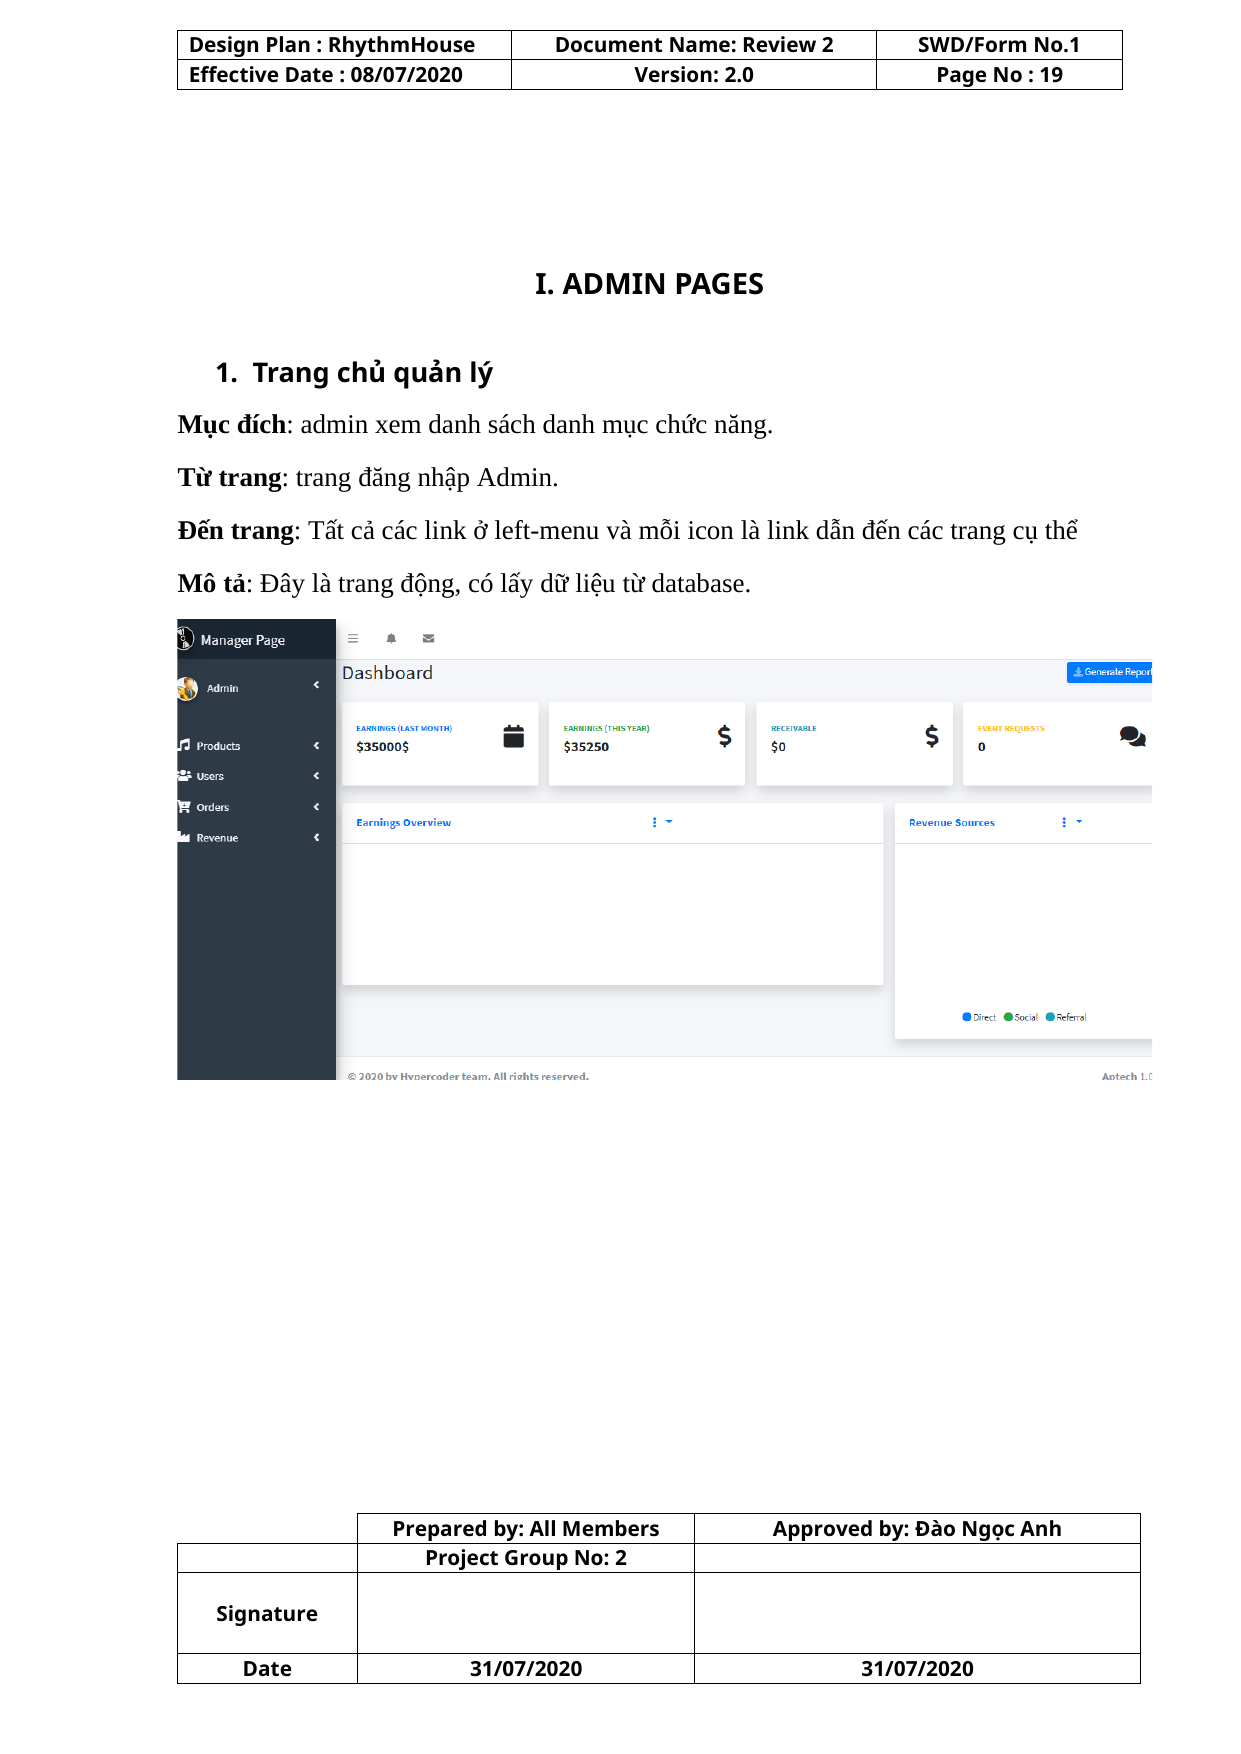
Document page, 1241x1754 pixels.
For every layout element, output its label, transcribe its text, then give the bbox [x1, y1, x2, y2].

subtitle I. ADMIN pages [177, 263, 1122, 303]
text Mô tả: Đây là trang động, có lấy dữ liệu từ database. [177, 567, 1122, 598]
text Mục đích: admin xem danh sách danh mục chức năng. [177, 408, 1122, 439]
picture [177, 619, 1153, 1080]
text Từ trang: trang đăng nhập Admin. [177, 461, 1122, 492]
list Trang chủ quản lý [215, 353, 1122, 390]
text Đến trang: Tất cả các link ở left-menu và mỗi icon là link dẫn đến các trang cụ thể [177, 514, 1122, 545]
